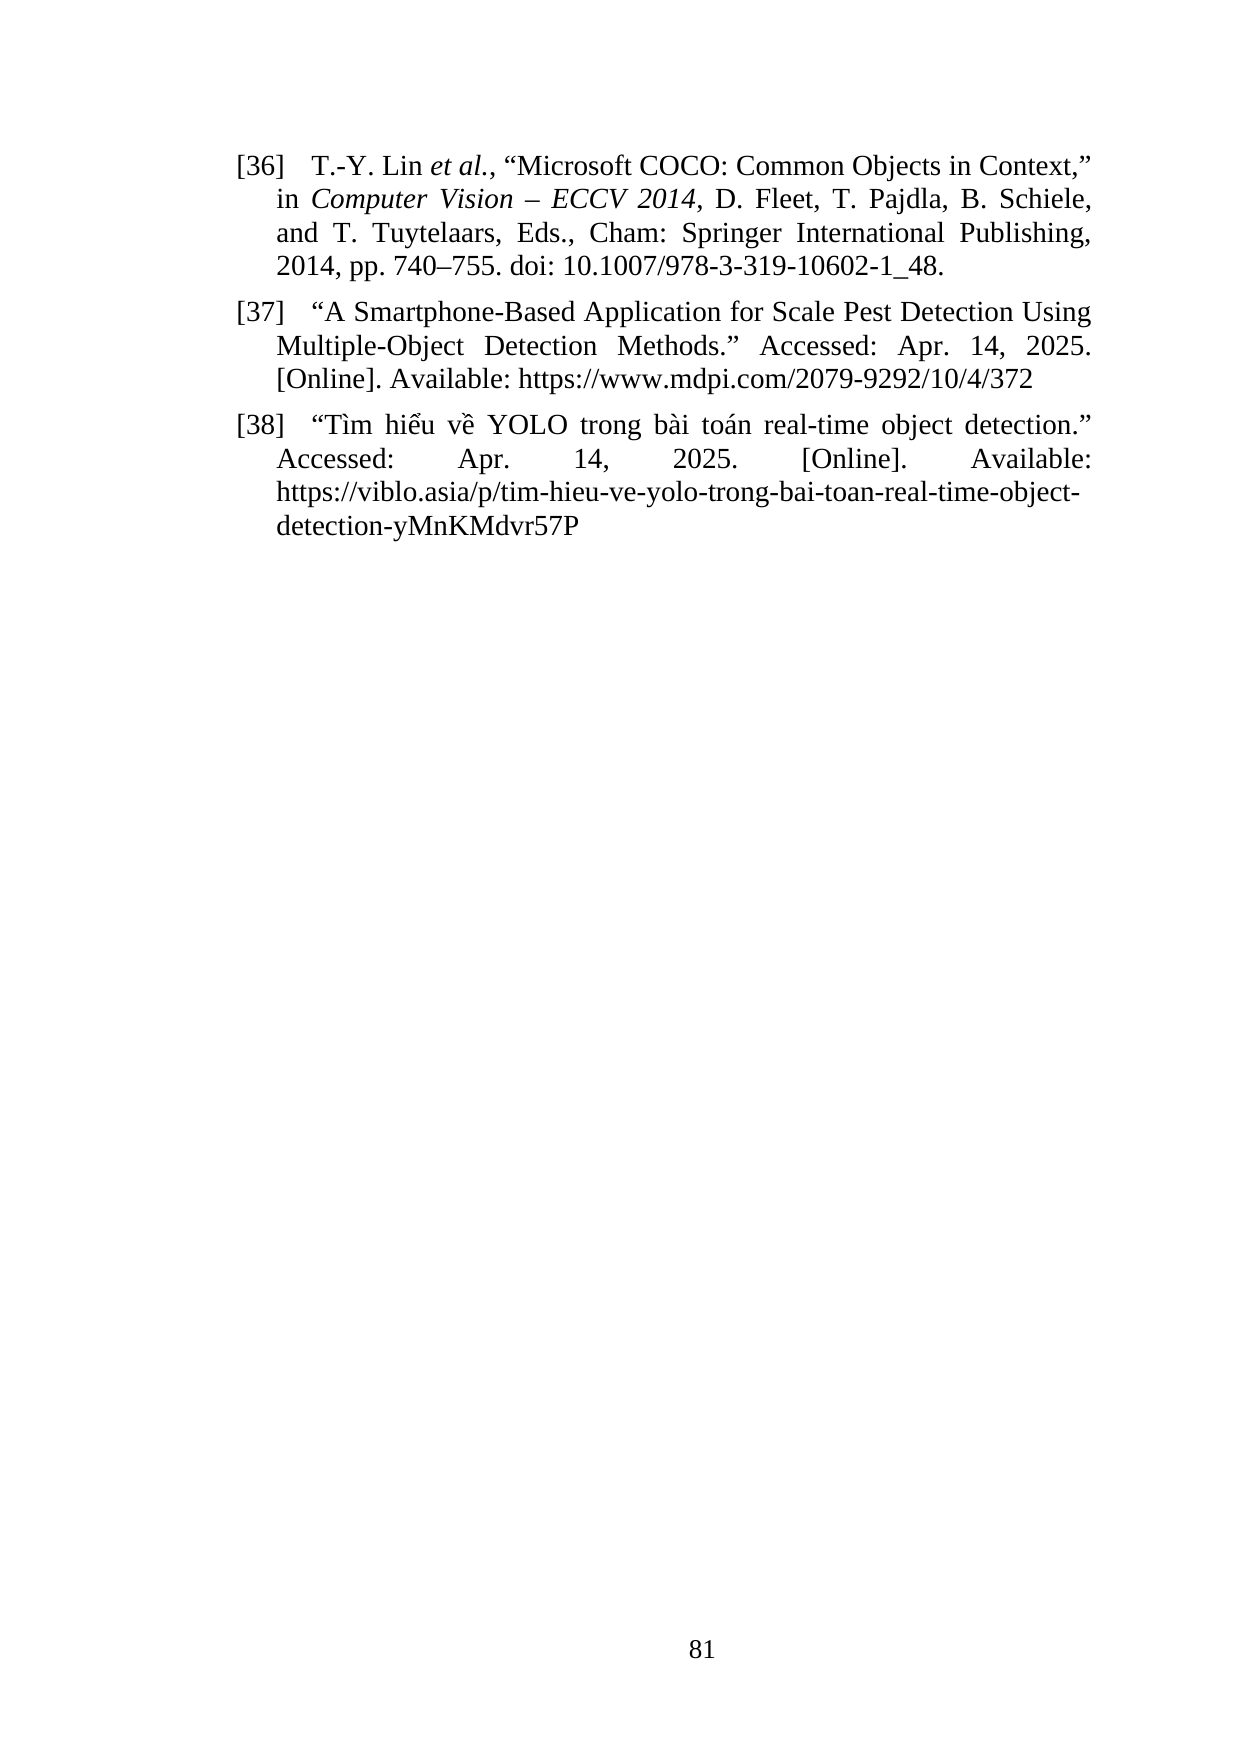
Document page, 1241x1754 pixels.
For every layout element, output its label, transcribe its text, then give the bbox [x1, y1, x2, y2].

text [37] “A Smartphone-Based Application for Scale Pest Detection Using Multiple-Object Detection Methods.” Accessed: Apr. 14, 2025. [Online]. Available: https://www.mdpi.com/2079-9292/10/4/372 [236, 294, 1093, 395]
text [38] “Tìm hiểu về YOLO trong bài toán real-time object detection.” Accessed: Apr. 14, 2025. [Online]. Available: https://viblo.asia/p/tim-hieu-ve-yolo-trong-bai-toan-real-time-object-detection-yMnKMdvr57P [236, 407, 1093, 542]
text [36] T.-Y. Lin et al., “Microsoft COCO: Common Objects in Context,” in Computer Vision – ECCV 2014, D. Fleet, T. Pajdla, B. Schiele, and T. Tuytelaars, Eds., Cham: Springer International Publishing, 2014, pp. 740–755. doi: 10.1007/978-3-319-10602-1_48. [236, 148, 1093, 282]
